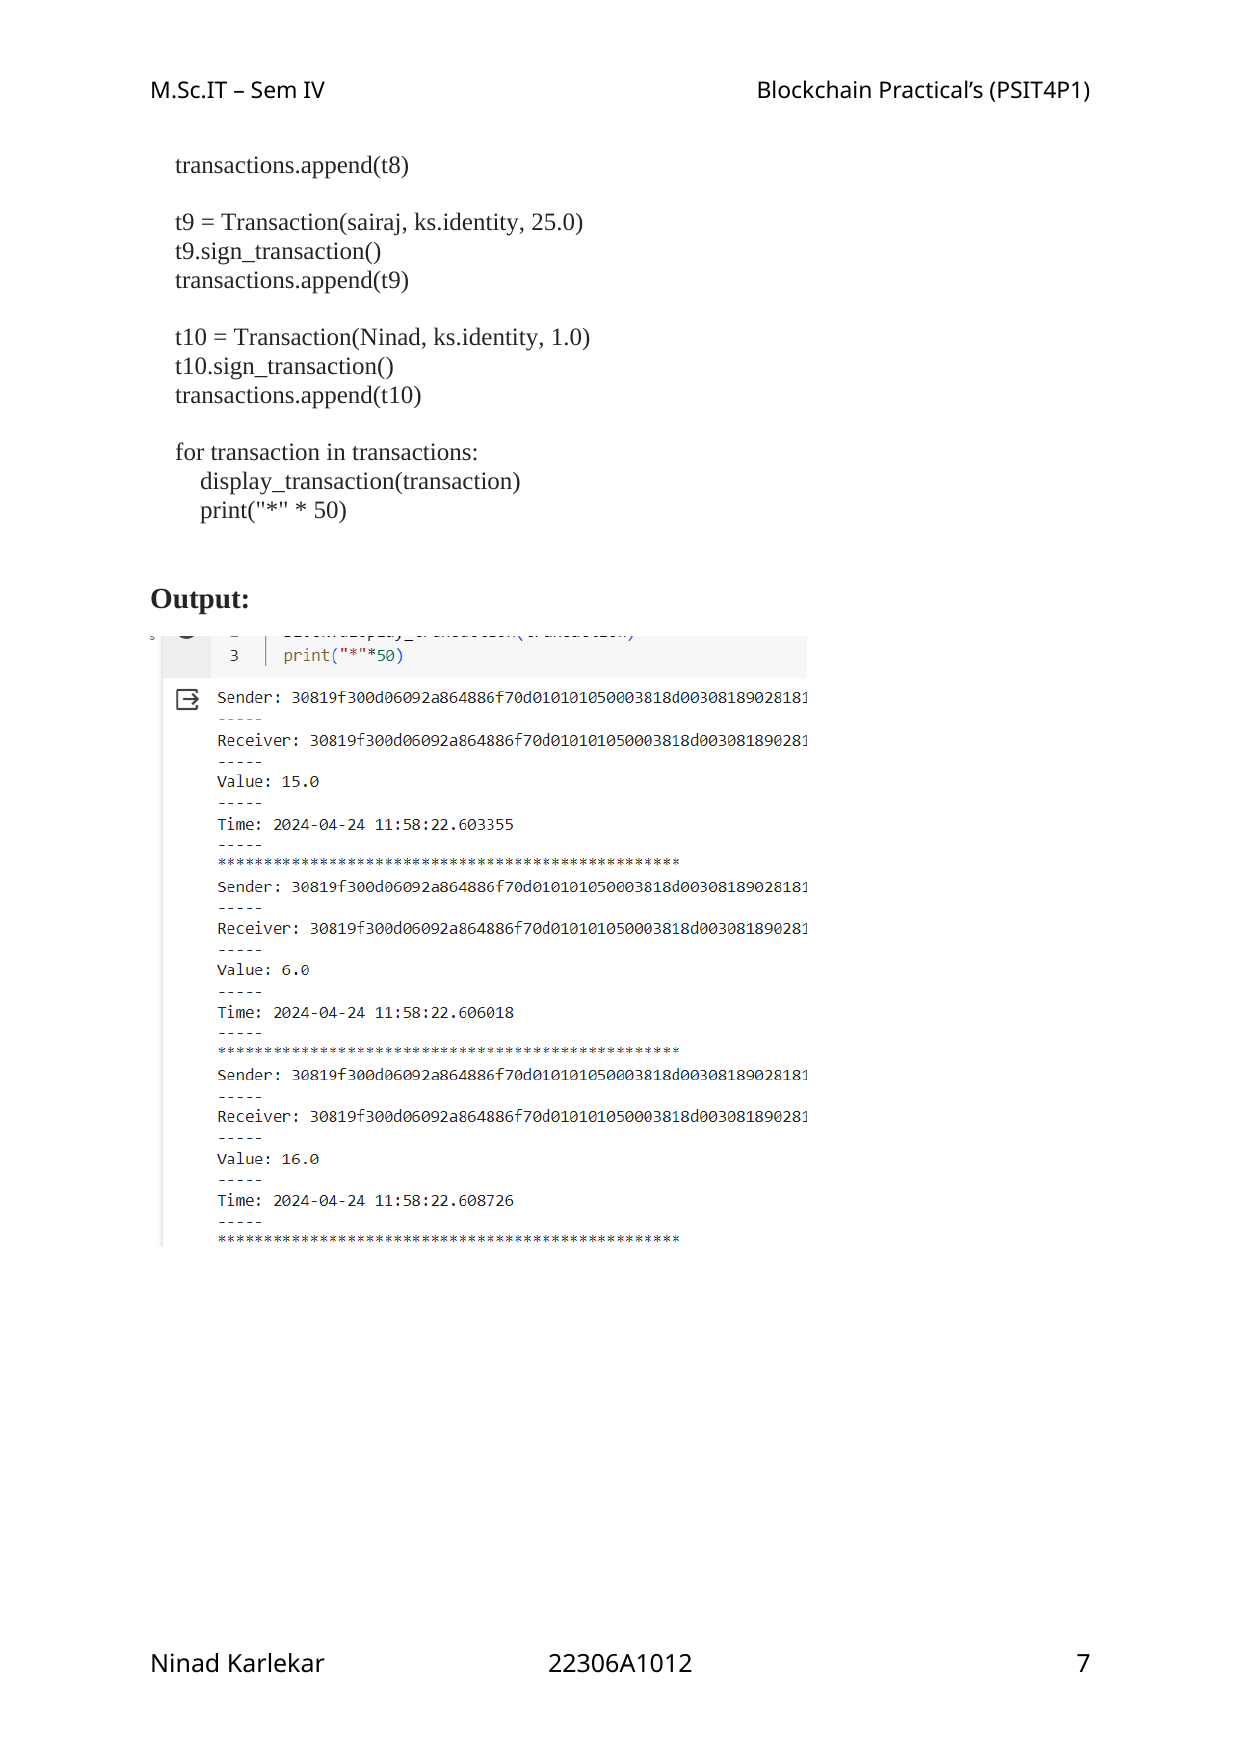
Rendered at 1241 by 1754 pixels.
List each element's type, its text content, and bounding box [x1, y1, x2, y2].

text print("*" * 50) [150, 495, 1090, 524]
text for transaction in transactions: [150, 437, 1090, 466]
text transactions.append(t8) [150, 150, 1090, 179]
picture [150, 636, 807, 1246]
text t9 = Transaction(sairaj, ks.identity, 25.0) [150, 207, 1090, 236]
text t9.sign_transaction() [150, 236, 1090, 265]
text transactions.append(t9) [150, 265, 1090, 294]
text transactions.append(t10) [150, 380, 1090, 409]
text display_transaction(transaction) [150, 466, 1090, 495]
text t10.sign_transaction() [150, 351, 1090, 380]
text Output: [150, 581, 1090, 615]
text t10 = Transaction(Ninad, ks.identity, 1.0) [150, 322, 1090, 351]
